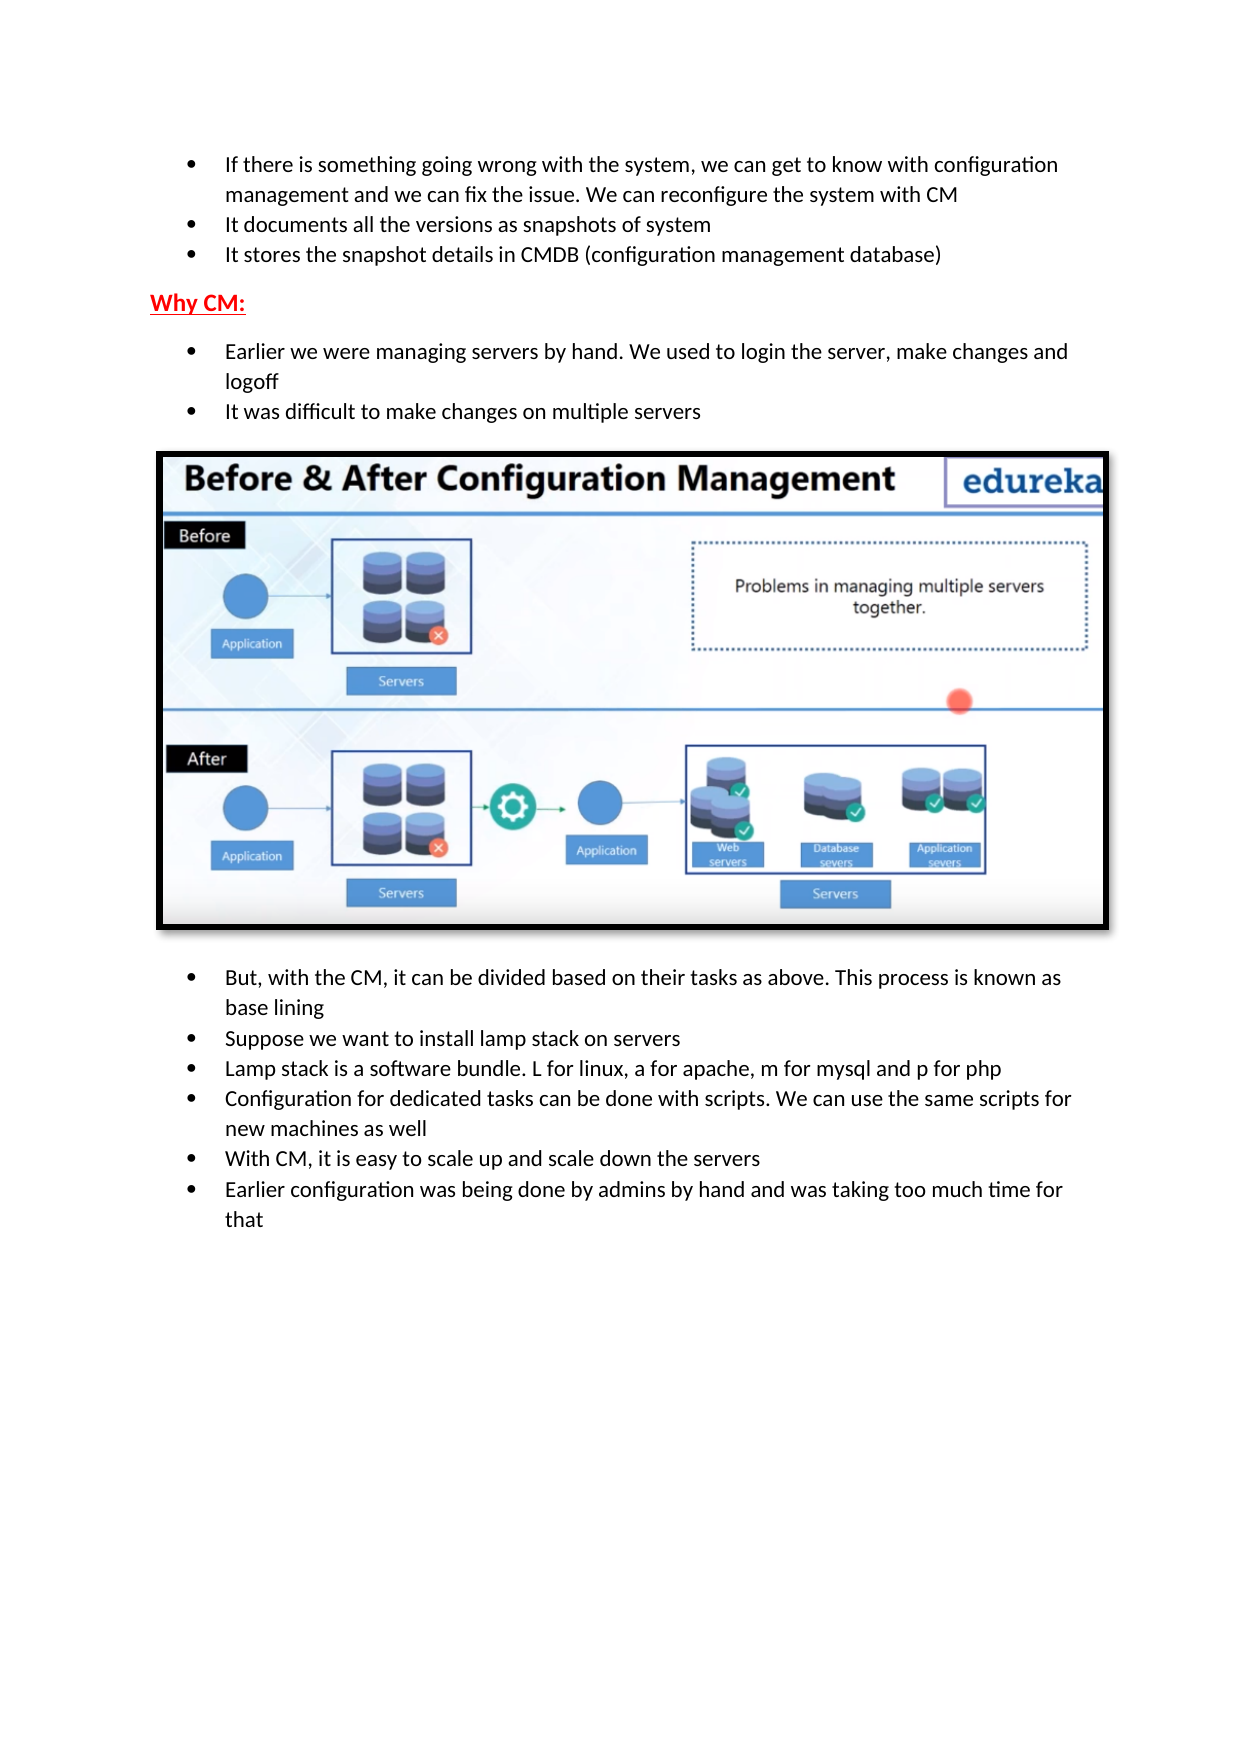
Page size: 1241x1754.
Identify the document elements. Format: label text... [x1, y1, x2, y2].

list Lamp stack is a software bundle. L for linux, a for apache, m for mysql and p for php [187, 1054, 1090, 1082]
list Suppose we want to install lamp stack on servers [187, 1024, 1090, 1052]
list Earlier configuration was being done by admins by hand and was taking too much time for that [187, 1175, 1090, 1233]
list It was difficult to make changes on multiple servers [187, 397, 1090, 426]
picture [163, 457, 1103, 924]
list With CM, it is easy to scale up and scale down the servers [187, 1144, 1090, 1173]
list Earlier we were managing servers by hand. We used to login the server, make changes and logoff [187, 337, 1090, 395]
list It stores the snapshot details in CMDB (configuration management database) [187, 241, 1090, 269]
list If there is something going wrong with the system, we can get to know with configuration management and we can fix the issue. We can reconfigure the system with CM [187, 150, 1090, 208]
list It documents all the versions as snapshots of system [187, 210, 1090, 238]
list Configuration for dedicated tasks can be done with scripts. We can use the same scripts for new machines as well [187, 1084, 1090, 1142]
list But, with the CM, it can be divided based on their tasks as above. This process is known as base lining [187, 963, 1090, 1022]
text Why CM: [150, 287, 1090, 318]
